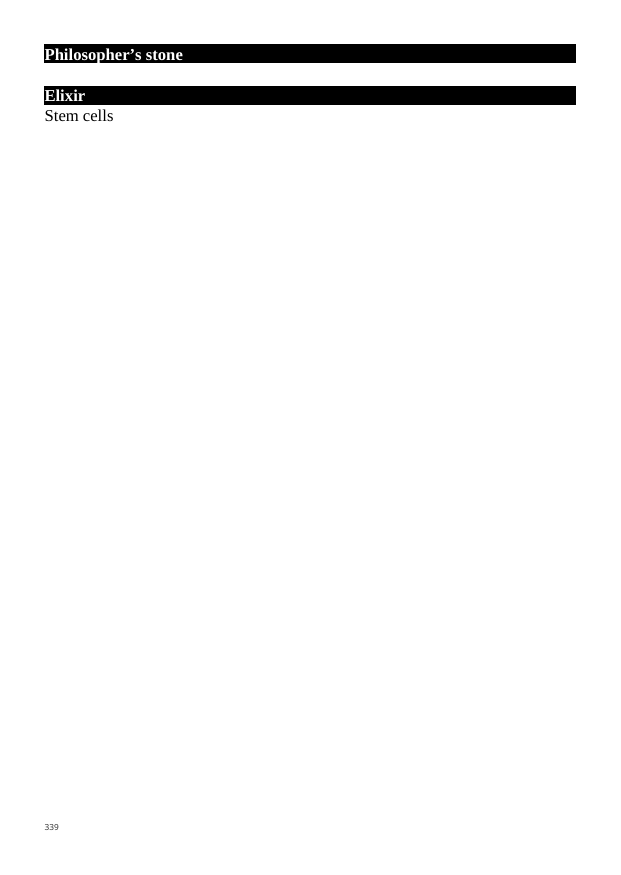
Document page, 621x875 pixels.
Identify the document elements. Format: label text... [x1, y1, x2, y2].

text Stem cells [44, 106, 576, 125]
subtitle Philosopher’s stone [44, 44, 576, 63]
subtitle Elixir [44, 86, 576, 105]
